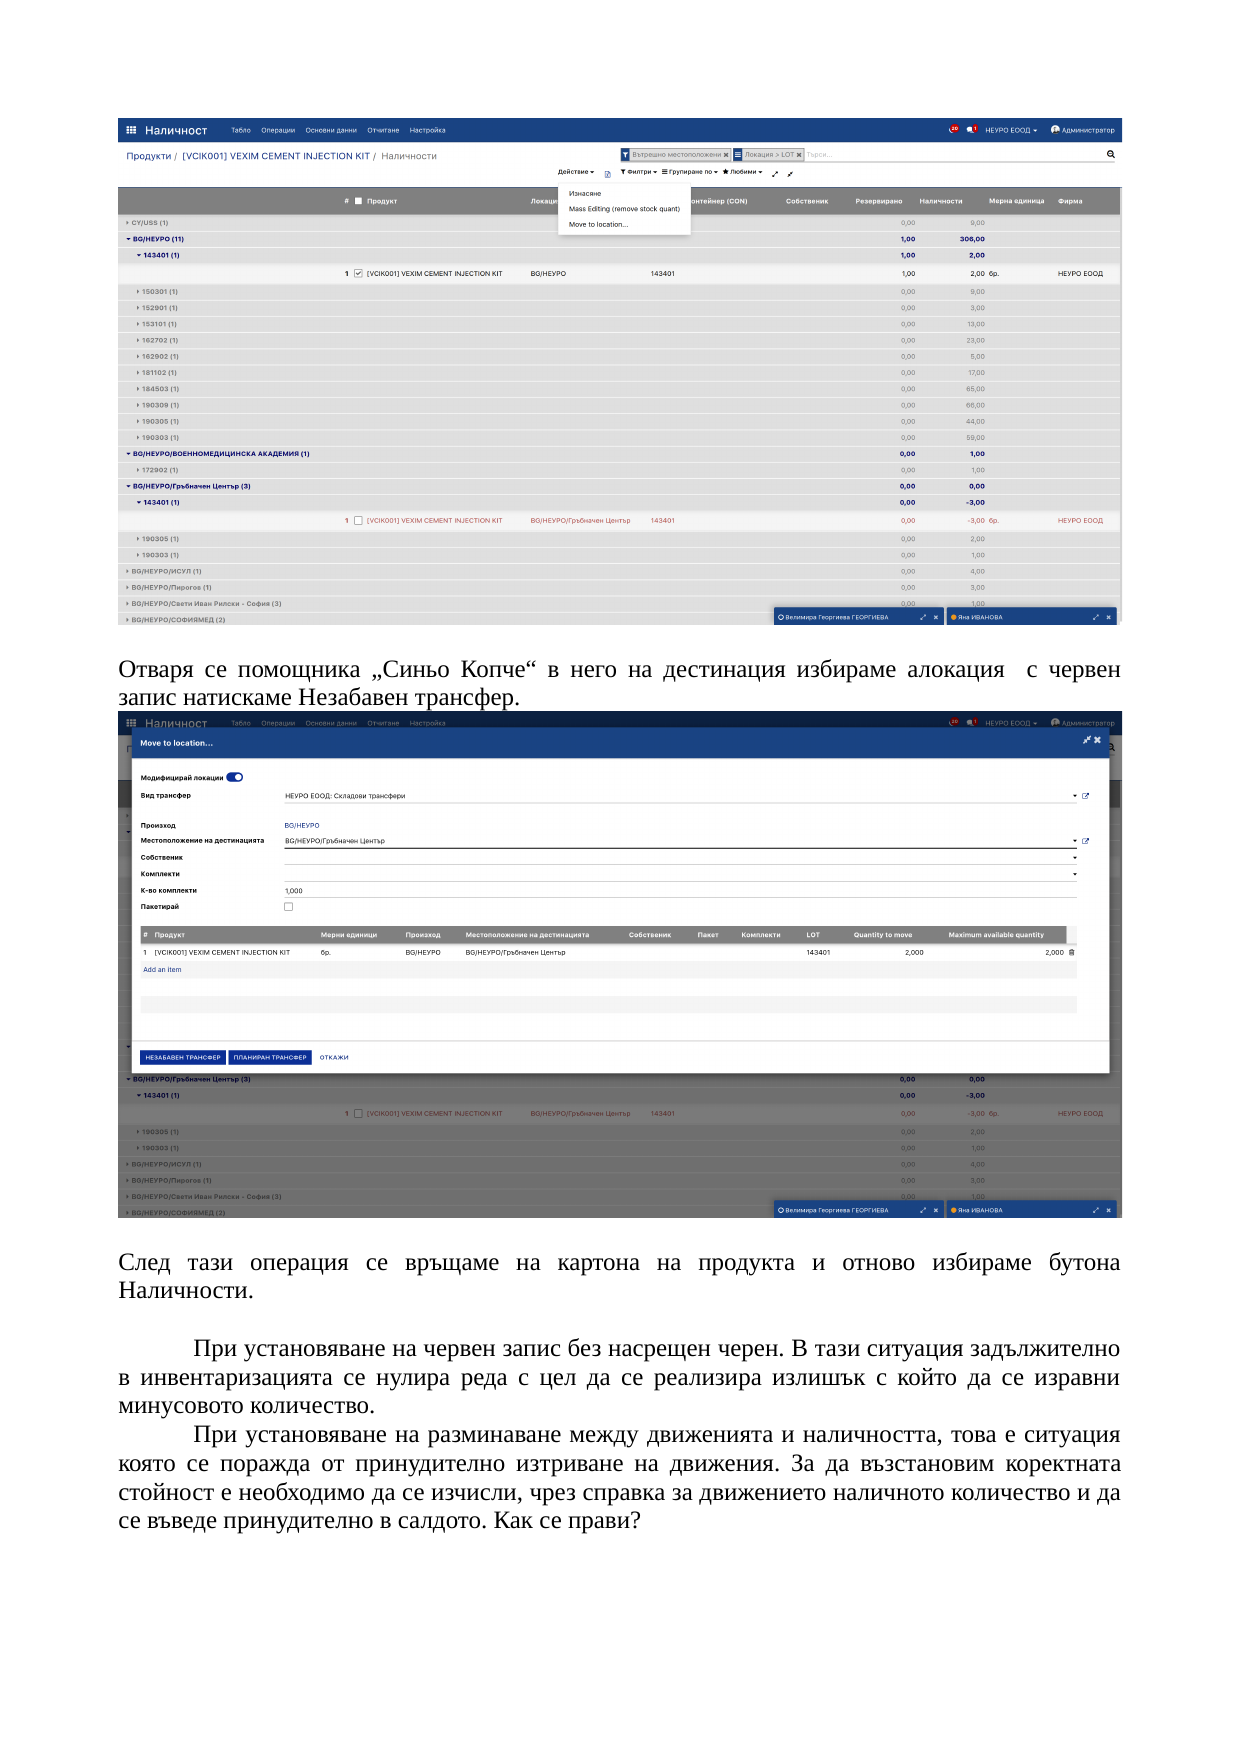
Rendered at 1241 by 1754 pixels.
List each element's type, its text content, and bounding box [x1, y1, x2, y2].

text При установяване на червен запис без насрещен черен. В тази ситуация задължително в инвентаризацията се нулира реда с цел да се реализира излишък с който да се изравни минусовото количество. [118, 1333, 1122, 1419]
text При установяване на разминаване между движенията и наличността, това е ситуация която се поражда от принудително изтриване на движения. За да възстановим коректната стойност е необходимо да се изчисли, чрез справка за движението наличното количество и да се въведе принудително в салдото. Как се прави? [118, 1419, 1122, 1534]
picture [118, 711, 1123, 1218]
text След тази операция се връщаме на картона на продукта и отново избираме бутона Наличности. [118, 1247, 1122, 1304]
picture [118, 118, 1123, 625]
text Отваря се помощника „Синьо Копче“ в него на дестинация избираме алокация с червен запис натискаме Незабавен трансфер. [118, 654, 1122, 711]
